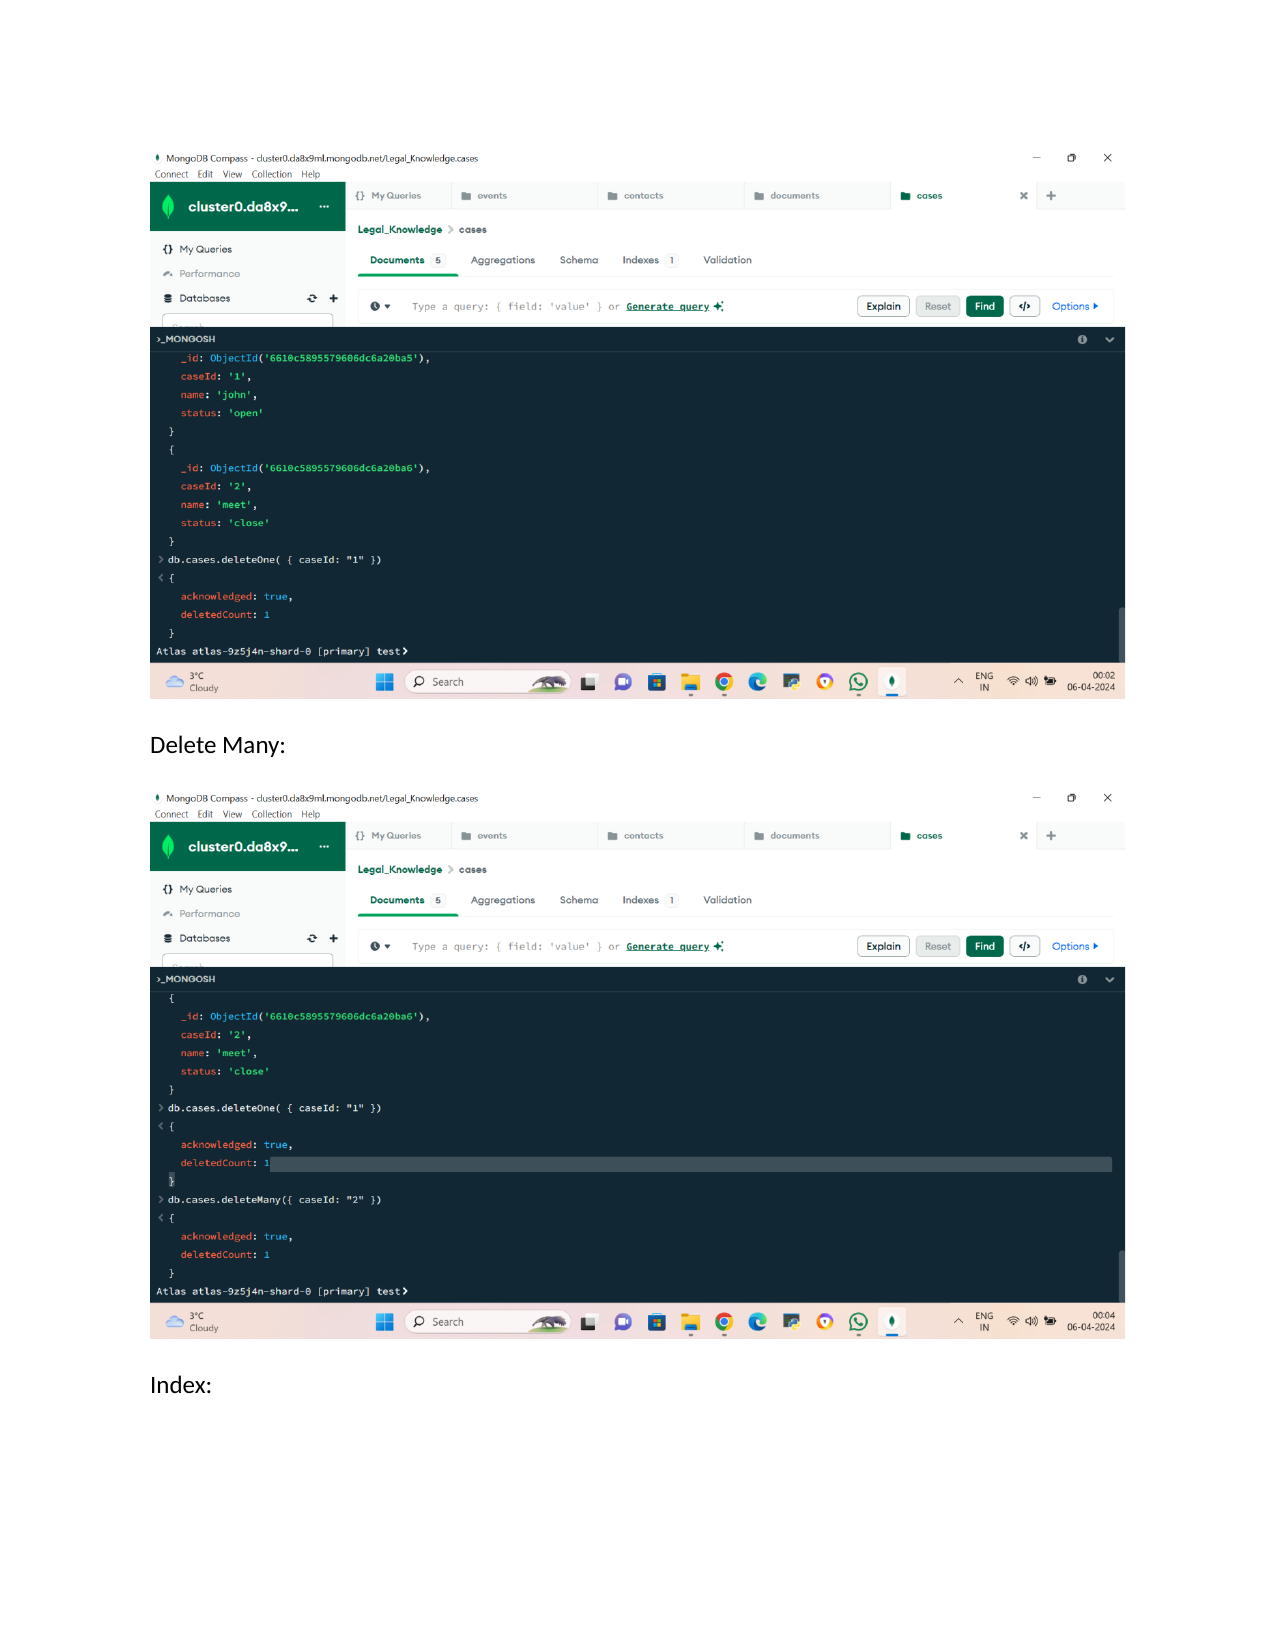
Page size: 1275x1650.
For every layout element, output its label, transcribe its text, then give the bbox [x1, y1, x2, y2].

picture [150, 150, 1125, 699]
text Delete Many: [150, 729, 1125, 759]
text Index: [150, 1369, 1125, 1399]
picture [150, 790, 1125, 1339]
